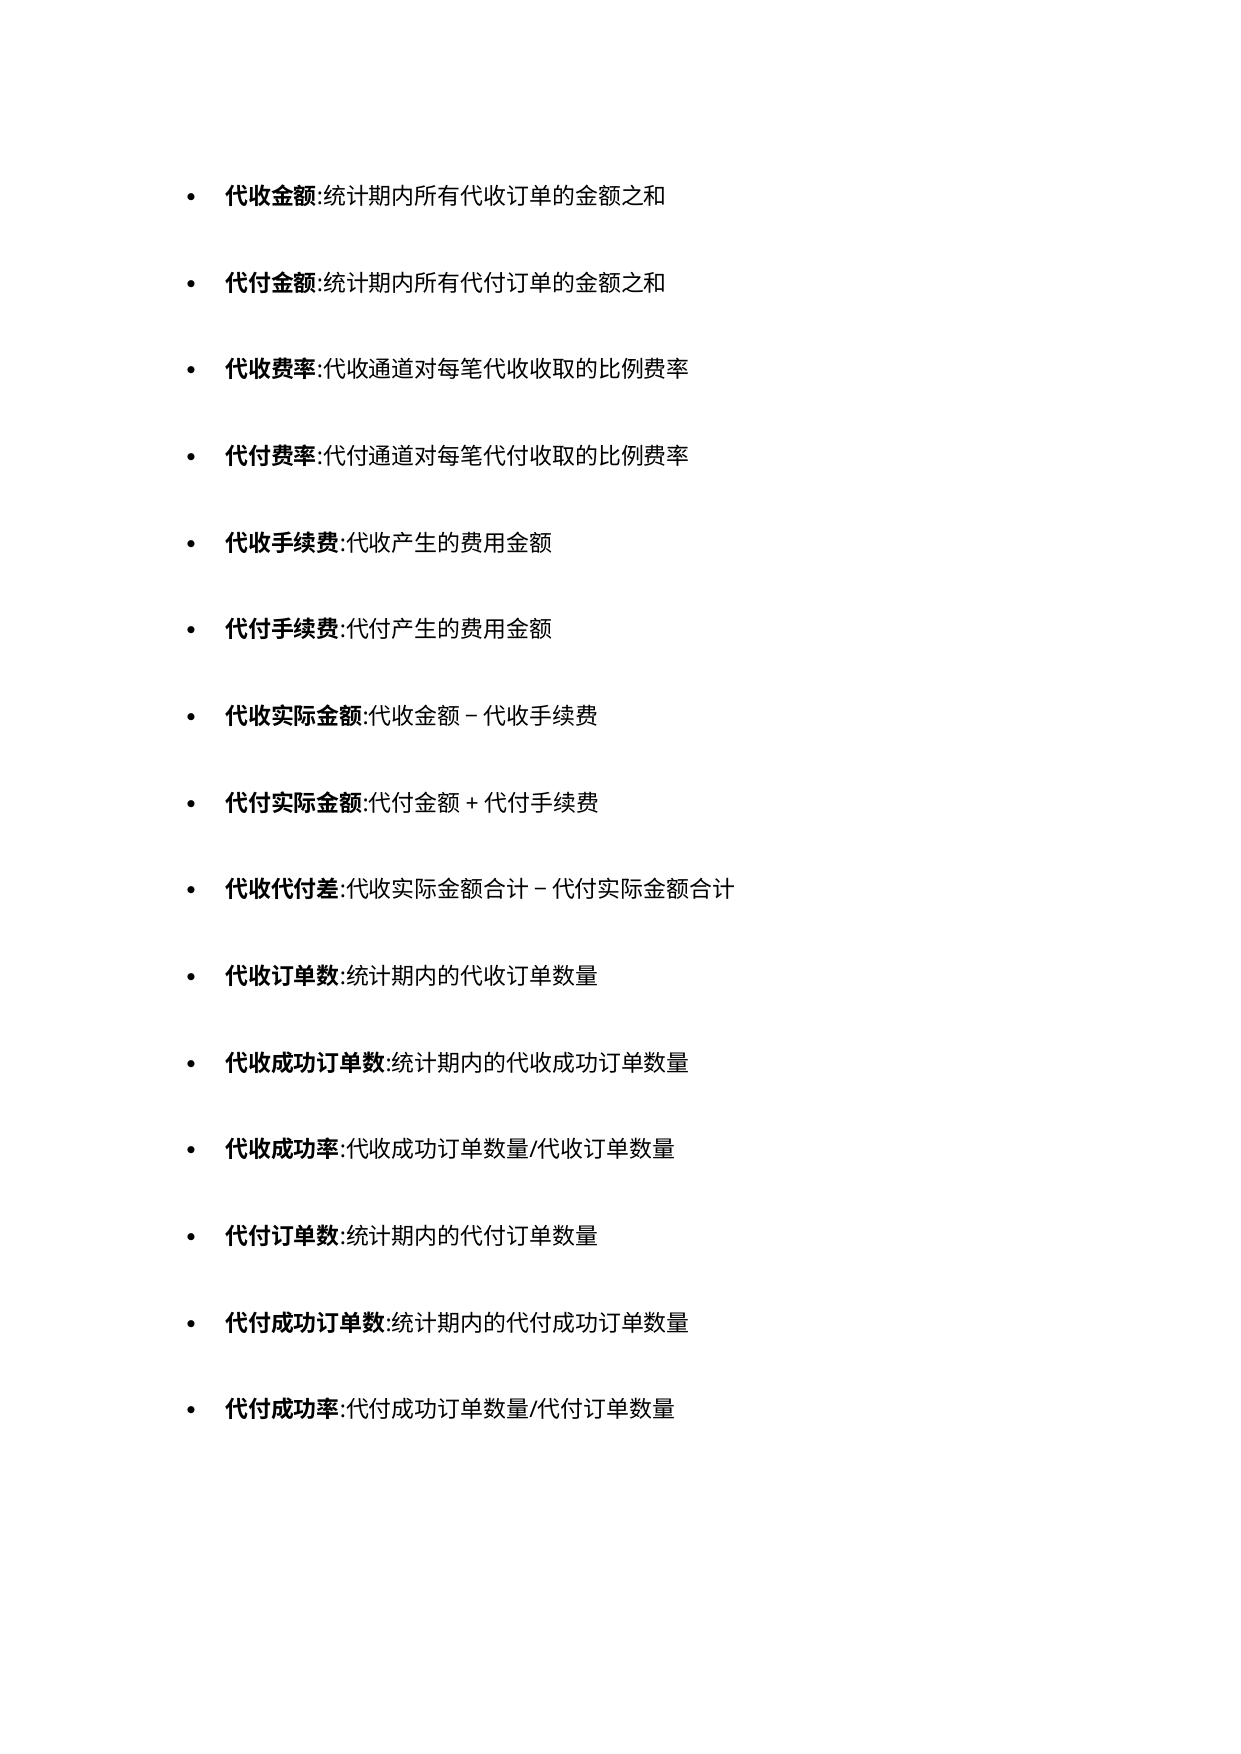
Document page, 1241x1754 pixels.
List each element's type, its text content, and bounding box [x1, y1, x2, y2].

list 代付实际金额:代付金额 + 代付手续费 [187, 769, 1090, 834]
list 代收费率:代收通道对每笔代收收取的比例费率 [187, 335, 1090, 400]
list 代收成功率:代收成功订单数量/代收订单数量 [187, 1115, 1090, 1180]
list 代付金额:统计期内所有代付订单的金额之和 [187, 249, 1090, 314]
list 代收代付差:代收实际金额合计 − 代付实际金额合计 [187, 855, 1090, 920]
list 代付费率:代付通道对每笔代付收取的比例费率 [187, 422, 1090, 487]
list 代收实际金额:代收金额 − 代收手续费 [187, 682, 1090, 747]
list 代收手续费:代收产生的费用金额 [187, 509, 1090, 574]
list 代收金额:统计期内所有代收订单的金额之和 [187, 162, 1090, 227]
list 代收订单数:统计期内的代收订单数量 [187, 942, 1090, 1007]
list 代付订单数:统计期内的代付订单数量 [187, 1202, 1090, 1267]
list 代付成功订单数:统计期内的代付成功订单数量 [187, 1289, 1090, 1354]
list 代付手续费:代付产生的费用金额 [187, 595, 1090, 660]
list 代付成功率:代付成功订单数量/代付订单数量 [187, 1375, 1090, 1440]
list 代收成功订单数:统计期内的代收成功订单数量 [187, 1029, 1090, 1094]
